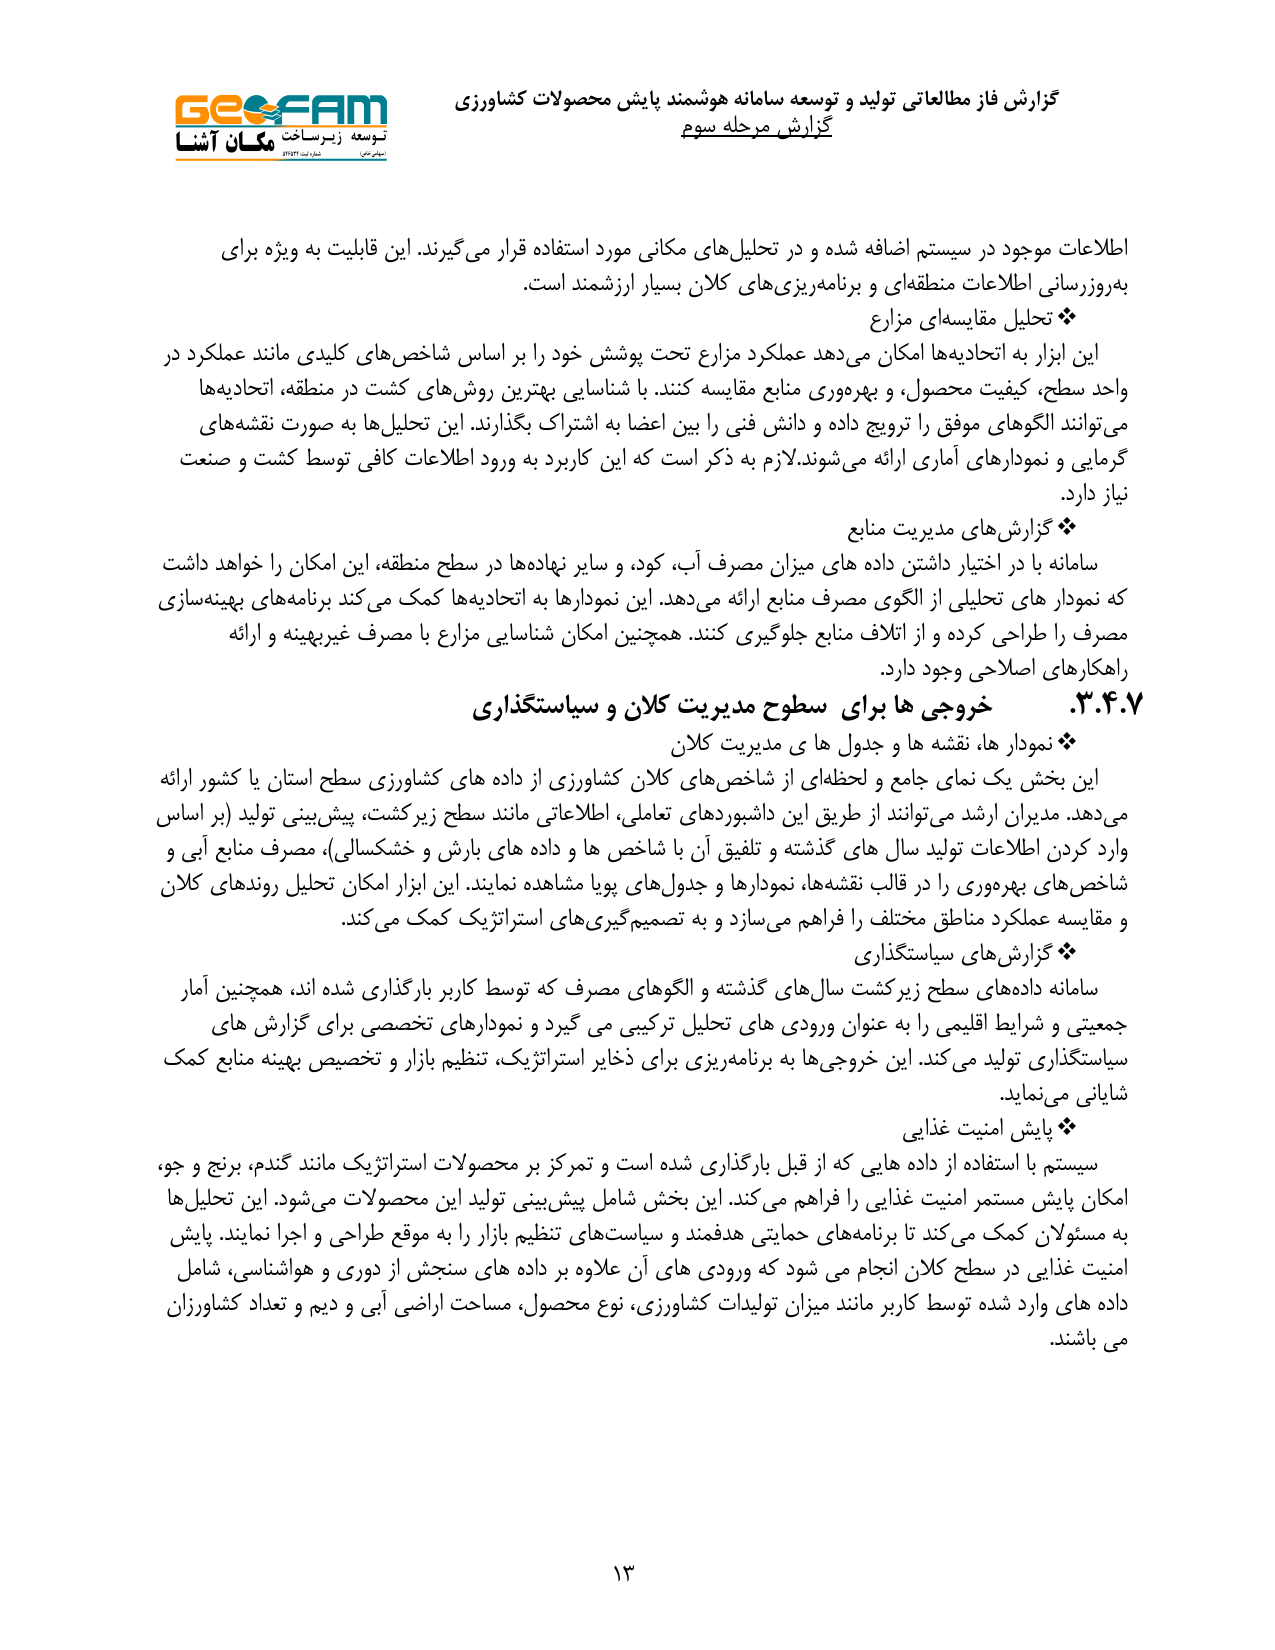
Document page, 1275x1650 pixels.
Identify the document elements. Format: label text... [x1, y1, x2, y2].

list گزارش‌های سیاستگذاری [148, 941, 1085, 971]
text این بخش یک نمای جامع و لحظه‌ای از شاخص‌های کلان کشاورزی از داده های کشاورزی سطح استان یا کشور ارائه می‌دهد. مدیران ارشد می‌توانند از طریق این داشبوردهای تعاملی، اطلاعاتی مانند سطح زیرکشت، پیش‌بینی تولید (بر اساس وارد کردن اطلاعات تولید سال های گذشته و تلفیق آن با شاخص ها و داده های بارش و خشکسالی)، مصرف منابع آبی و شاخص‌های بهره‌وری را در قالب نقشه‌ها، نمودارها و جدول‌های پویا مشاهده نمایند. این ابزار امکان تحلیل روندهای کلان و مقایسه عملکرد مناطق مختلف را فراهم می‌سازد و به تصمیم‌گیری‌های استراتژیک کمک می‌کند. [148, 766, 1127, 936]
text سامانه با در اختیار داشتن داده های میزان مصرف آب، کود، و سایر نهاده‌ها در سطح منطقه، این امکان را خواهد داشت که نمودار های تحلیلی از الگوی مصرف منابع ارائه می‌دهد. این نمودارها به اتحادیه‌ها کمک می‌کند برنامه‌های بهینه‌سازی مصرف را طراحی کرده و از اتلاف منابع جلوگیری کنند. همچنین امکان شناسایی مزارع با مصرف غیربهینه و ارائه راهکارهای اصلاحی وجود دارد. [148, 551, 1127, 686]
text این ابزار به اتحادیه‌ها امکان می‌دهد عملکرد مزارع تحت پوشش خود را بر اساس شاخص‌های کلیدی مانند عملکرد در واحد سطح، کیفیت محصول، و بهره‌وری منابع مقایسه کنند. با شناسایی بهترین روش‌های کشت در منطقه، اتحادیه‌ها می‌توانند الگوهای موفق را ترویج داده و دانش فنی را بین اعضا به اشتراک بگذارند. این تحلیل‌ها به صورت نقشه‌های گرمایی و نمودار‌های آماری ارائه می‌شوند.لازم به ذکر است که این کاربرد به ورود اطلاعات کافی توسط کشت و صنعت نیاز دارد. [148, 341, 1127, 511]
picture [174, 89, 389, 168]
text سامانه داده‌های سطح زیرکشت سال‌های گذشته و الگوهای مصرف که توسط کاربر بارگذاری شده اند، همچنین آمار جمعیتی و شرایط اقلیمی را به عنوان ورودی های تحلیل ترکیبی می گیرد و نمودارهای تخصصی برای گزارش های سیاستگذاری تولید می‌کند. این خروجی‌ها به برنامه‌ریزی برای ذخایر استراتژیک، تنظیم بازار و تخصیص بهینه منابع کمک شایانی می‌نماید. [148, 976, 1127, 1111]
subtitle خروجی ها برای سطوح مدیریت کلان و سیاستگذاری [148, 691, 1068, 725]
text سیستم با استفاده از داده هایی که از قبل بارگذاری شده است و تمرکز بر محصولات استراتژیک مانند گندم، برنج و جو، امکان پایش مستمر امنیت غذایی را فراهم می‌کند. این بخش شامل پیش‌بینی تولید این محصولات می‌شود. این تحلیل‌ها به مسئولان کمک می‌کند تا برنامه‌های حمایتی هدفمند و سیاست‌های تنظیم بازار را به موقع طراحی و اجرا نمایند. پایش امنیت غذایی در سطح کلان انجام می شود که ورودی های آن علاوه بر داده های سنجش از دوری و هواشناسی، شامل داده های وارد شده توسط کاربر مانند میزان تولیدات کشاورزی، نوع محصول، مساحت اراضی آبی و دیم و تعداد کشاورزان می باشند. [148, 1151, 1127, 1356]
list تحلیل مقایسه‌ای مزارع [148, 306, 1085, 336]
list پایش امنیت غذایی [148, 1116, 1085, 1146]
list نمودار ها، نقشه ها و جدول ها ی مدیریت کلان [148, 731, 1085, 761]
list گزارش‌های مدیریت منابع [148, 516, 1085, 546]
